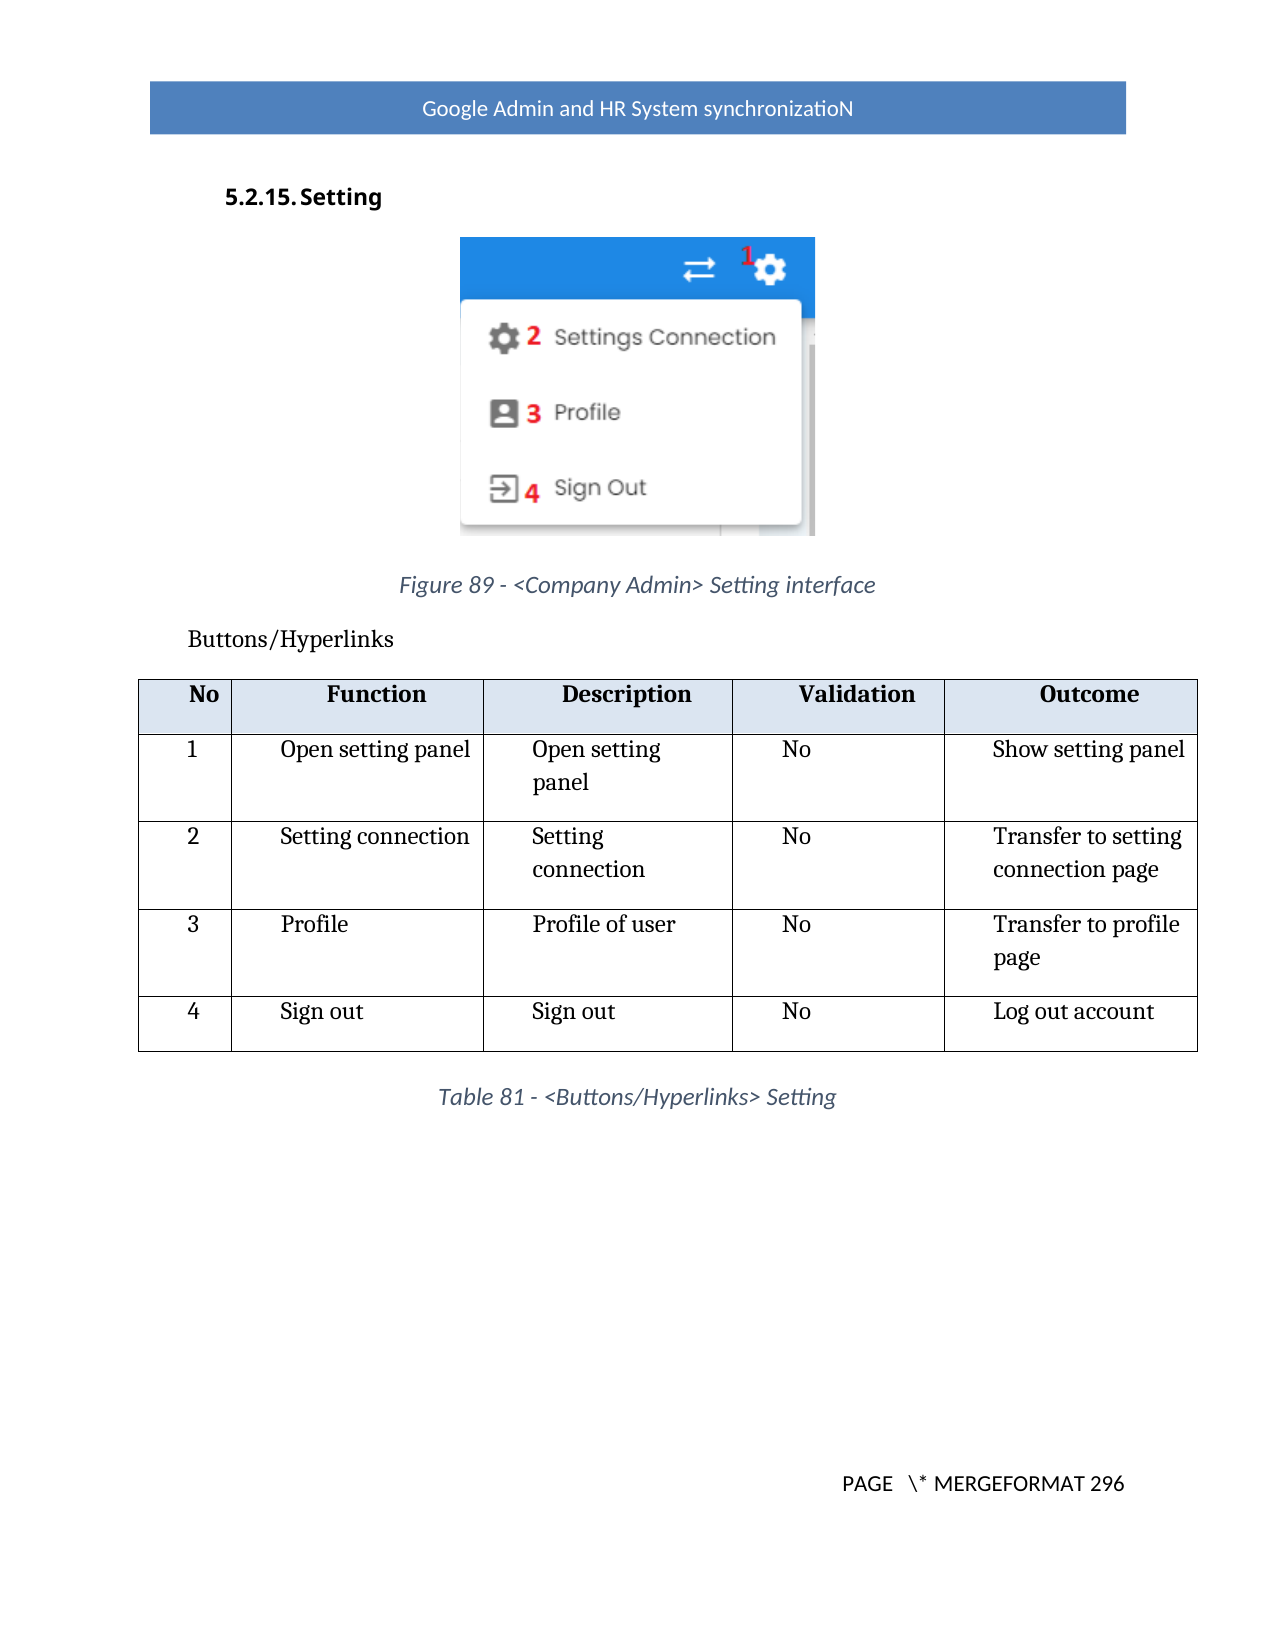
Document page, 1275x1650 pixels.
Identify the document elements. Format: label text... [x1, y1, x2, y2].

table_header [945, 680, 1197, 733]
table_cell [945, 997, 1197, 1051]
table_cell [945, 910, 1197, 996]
picture [460, 237, 816, 536]
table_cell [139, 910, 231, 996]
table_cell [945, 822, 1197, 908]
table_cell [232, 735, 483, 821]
text Figure 89 - <Company Admin> Setting interface [150, 569, 1125, 600]
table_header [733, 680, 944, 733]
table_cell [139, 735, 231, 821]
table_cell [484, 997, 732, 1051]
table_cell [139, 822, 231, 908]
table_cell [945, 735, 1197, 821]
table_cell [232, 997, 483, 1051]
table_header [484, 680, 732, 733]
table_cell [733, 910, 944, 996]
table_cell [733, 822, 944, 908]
text Buttons/Hyperlinks [187, 625, 1125, 654]
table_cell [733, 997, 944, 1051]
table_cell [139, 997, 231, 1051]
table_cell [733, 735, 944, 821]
subtitle Setting [225, 181, 1125, 212]
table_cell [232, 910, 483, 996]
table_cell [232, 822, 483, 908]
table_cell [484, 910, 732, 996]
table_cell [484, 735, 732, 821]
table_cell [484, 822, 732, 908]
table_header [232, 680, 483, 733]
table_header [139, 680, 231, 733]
